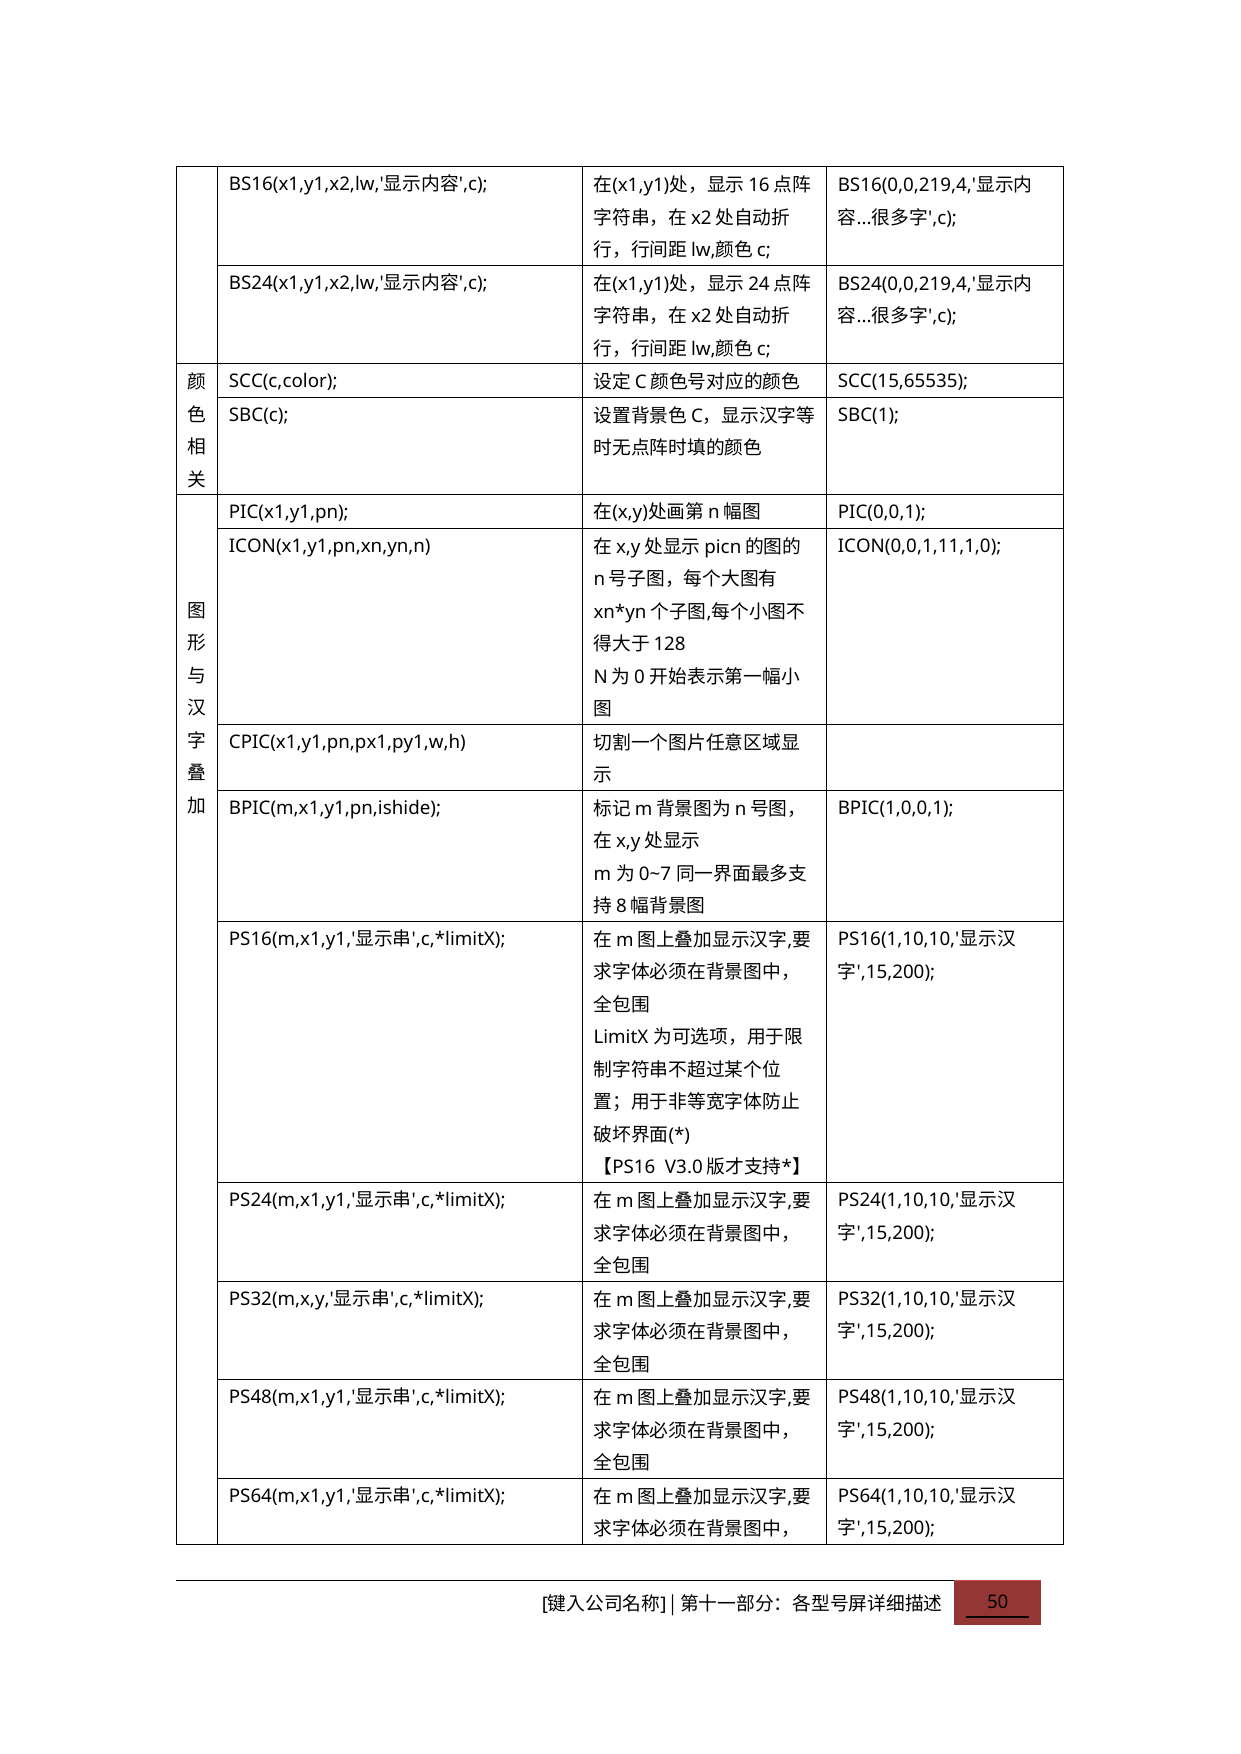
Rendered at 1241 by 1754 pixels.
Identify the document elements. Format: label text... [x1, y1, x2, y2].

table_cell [218, 1479, 582, 1544]
table_cell 在(x1,y1)处，显示16点阵字符串，在x2处自动折行，行间距lw,颜色c; [583, 167, 826, 265]
table_cell PIC(x1,y1,pn); [218, 495, 582, 528]
table_cell BS16(0,0,219,4,'显示内容...很多字',c); [827, 167, 1063, 265]
table_cell 设置背景色C，显示汉字等时无点阵时填的颜色 [583, 398, 826, 494]
table_cell PS48(m,x1,y1,'显示串',c,*limitX); [218, 1380, 582, 1478]
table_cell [827, 1479, 1063, 1544]
table_cell 图形与汉字叠加 [177, 495, 217, 1544]
table_cell BS16(x1,y1,x2,lw,'显示内容',c); [218, 167, 582, 265]
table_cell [583, 1479, 826, 1544]
table_cell BPIC(m,x1,y1,pn,ishide); [218, 791, 582, 921]
table_cell 设定C颜色号对应的颜色 [583, 364, 826, 397]
table_cell ICON(x1,y1,pn,xn,yn,n) [218, 529, 582, 724]
table_cell 在m图上叠加显示汉字,要求字体必须在背景图中，全包围 [583, 1380, 826, 1478]
table_cell SCC(15,65535); [827, 364, 1063, 397]
table_cell SCC(c,color); [218, 364, 582, 397]
table_cell SBC(c); [218, 398, 582, 494]
table_cell CPIC(x1,y1,pn,px1,py1,w,h) [218, 725, 582, 790]
table_cell 在m图上叠加显示汉字,要求字体必须在背景图中，全包围 [583, 1282, 826, 1379]
table_cell 在(x,y)处画第n幅图 [583, 495, 826, 528]
table_cell 在m图上叠加显示汉字,要求字体必须在背景图中，全包围 [583, 1183, 826, 1281]
table_cell PS24(m,x1,y1,'显示串',c,*limitX); [218, 1183, 582, 1281]
table_cell PS32(1,10,10,'显示汉字',15,200); [827, 1282, 1063, 1379]
table_cell [827, 725, 1063, 790]
table_cell PS16(1,10,10,'显示汉字',15,200); [827, 922, 1063, 1182]
table_cell 在(x1,y1)处，显示24点阵字符串，在x2处自动折行，行间距lw,颜色c; [583, 266, 826, 363]
table_cell 在x,y处显示picn的图的n号子图，每个大图有xn*yn个子图,每个小图不得大于128 N为0 开始表示第一幅小图 [583, 529, 826, 724]
table_cell BPIC(1,0,0,1); [827, 791, 1063, 921]
table_cell 切割一个图片任意区域显示 [583, 725, 826, 790]
table_cell 颜色相关 [177, 364, 217, 494]
table_cell 在m图上叠加显示汉字,要求字体必须在背景图中，全包围 LimitX 为可选项，用于限制字符串不超过某个位置；用于非等宽字体防止破坏界面(*) 【PS16 V3.0版才支持*】 [583, 922, 826, 1182]
table_cell 标记m背景图为n号图，在x,y处显示 m 为 0~7 同一界面最多支持8幅背景图 [583, 791, 826, 921]
table_cell BS24(0,0,219,4,'显示内容...很多字',c); [827, 266, 1063, 363]
table_cell PS24(1,10,10,'显示汉字',15,200); [827, 1183, 1063, 1281]
table_cell PS48(1,10,10,'显示汉字',15,200); [827, 1380, 1063, 1478]
table_cell PIC(0,0,1); [827, 495, 1063, 528]
table_cell BS24(x1,y1,x2,lw,'显示内容',c); [218, 266, 582, 363]
table_cell PS32(m,x,y,'显示串',c,*limitX); [218, 1282, 582, 1379]
table_cell PS16(m,x1,y1,'显示串',c,*limitX); [218, 922, 582, 1182]
table_cell ICON(0,0,1,11,1,0); [827, 529, 1063, 724]
table_cell SBC(1); [827, 398, 1063, 494]
